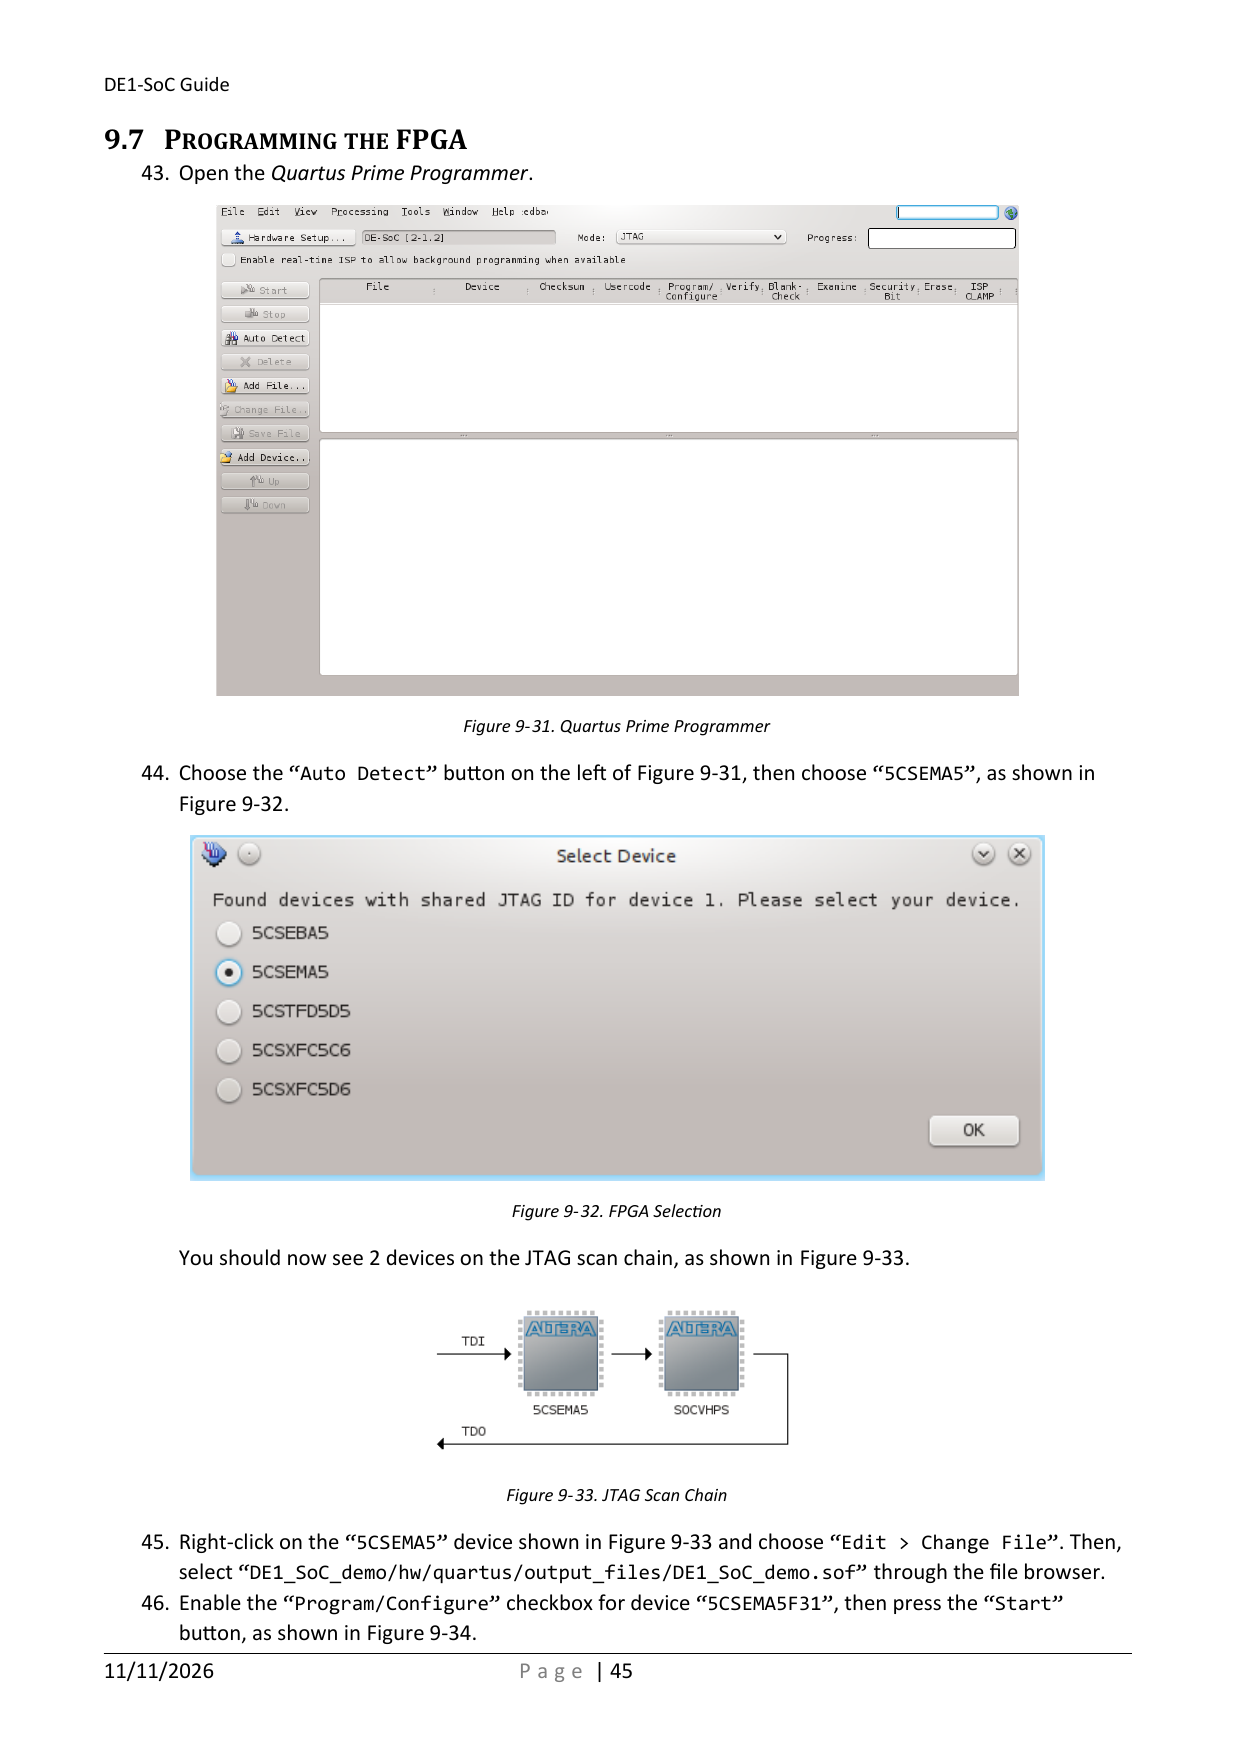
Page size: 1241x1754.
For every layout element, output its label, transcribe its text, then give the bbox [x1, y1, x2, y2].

picture [190, 835, 1045, 1181]
picture [434, 1290, 801, 1465]
list Open the Quartus Prime Programmer. [141, 158, 1132, 187]
picture [216, 205, 1019, 696]
subtitle Programming the FPGA [103, 122, 1132, 156]
